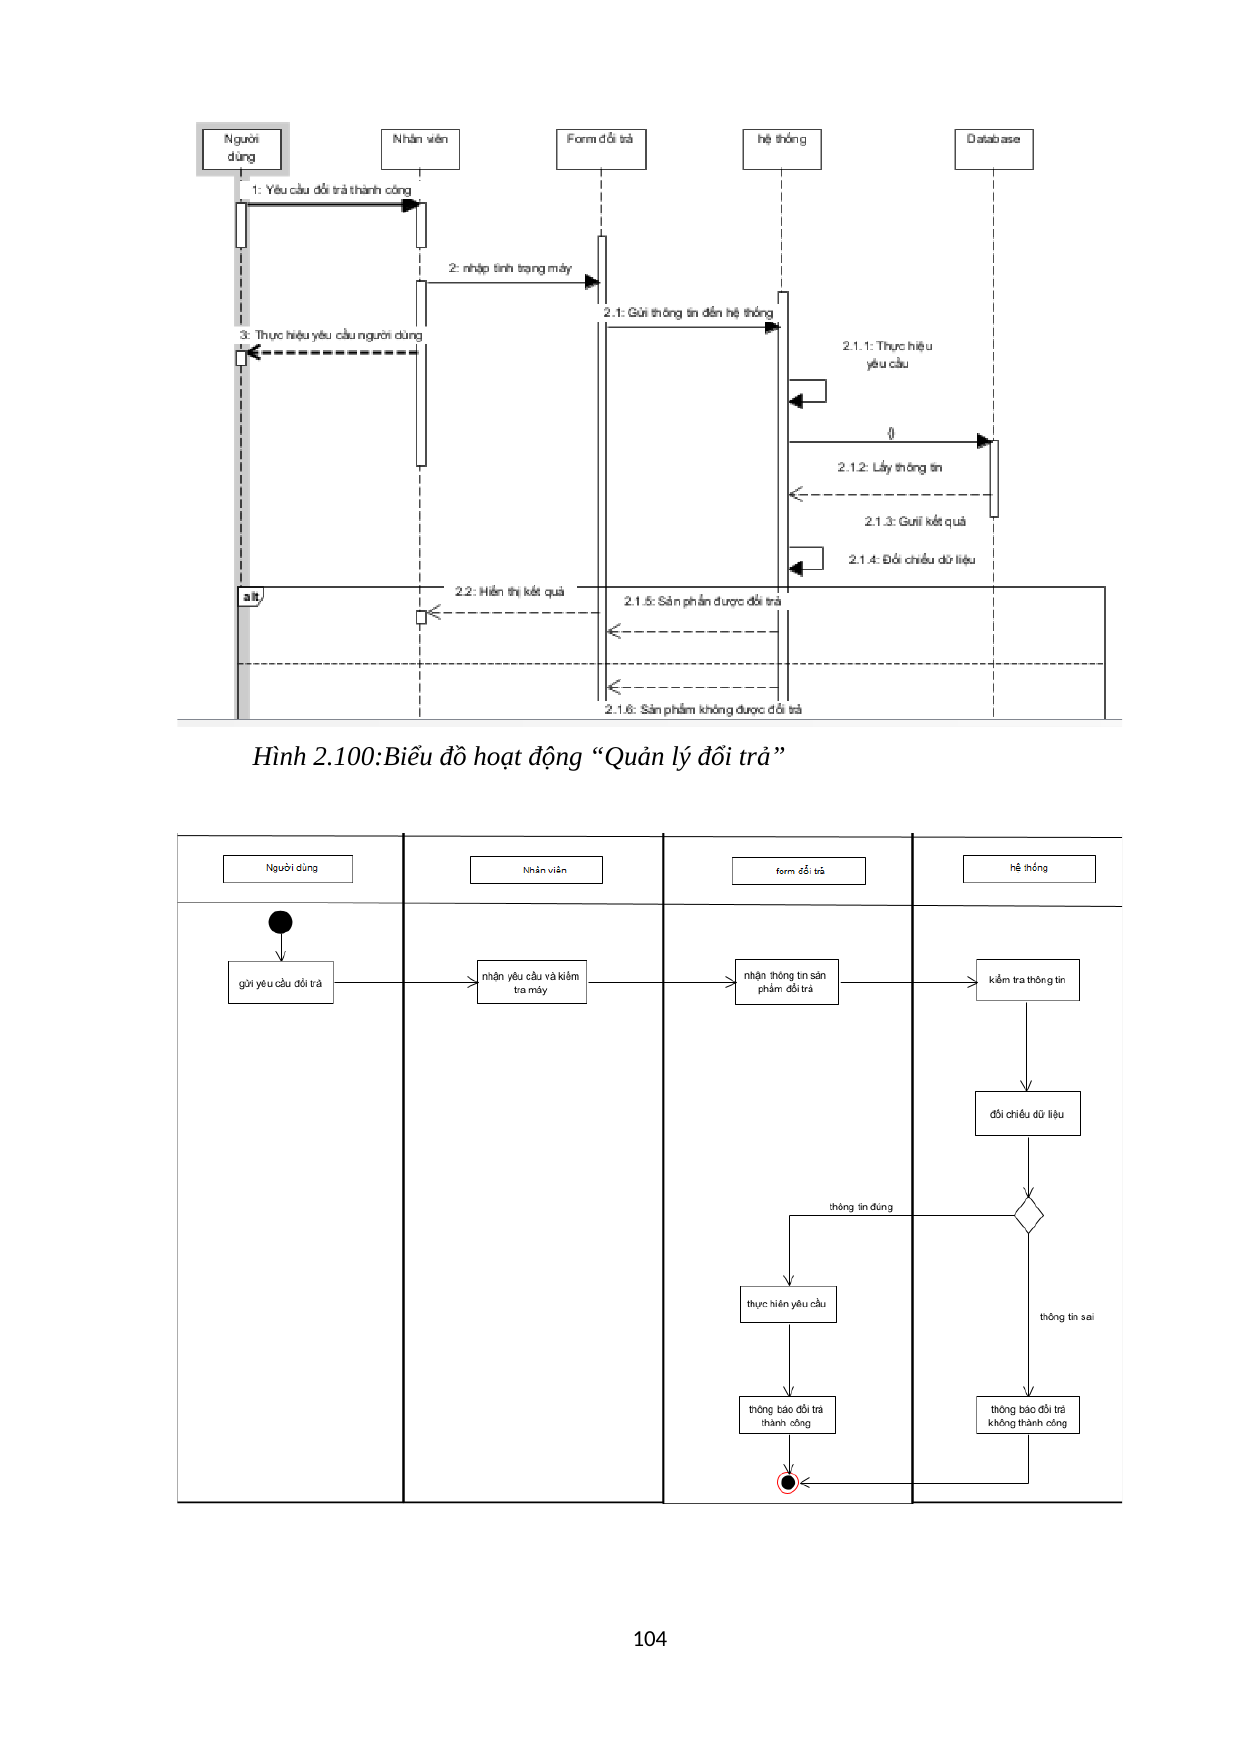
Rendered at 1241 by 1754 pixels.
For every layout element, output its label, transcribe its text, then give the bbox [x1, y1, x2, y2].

text Hình 2.100:Biểu đồ hoạt động “Quản lý đổi trả” [177, 741, 1122, 772]
picture [177, 833, 1123, 1504]
picture [177, 118, 1123, 727]
